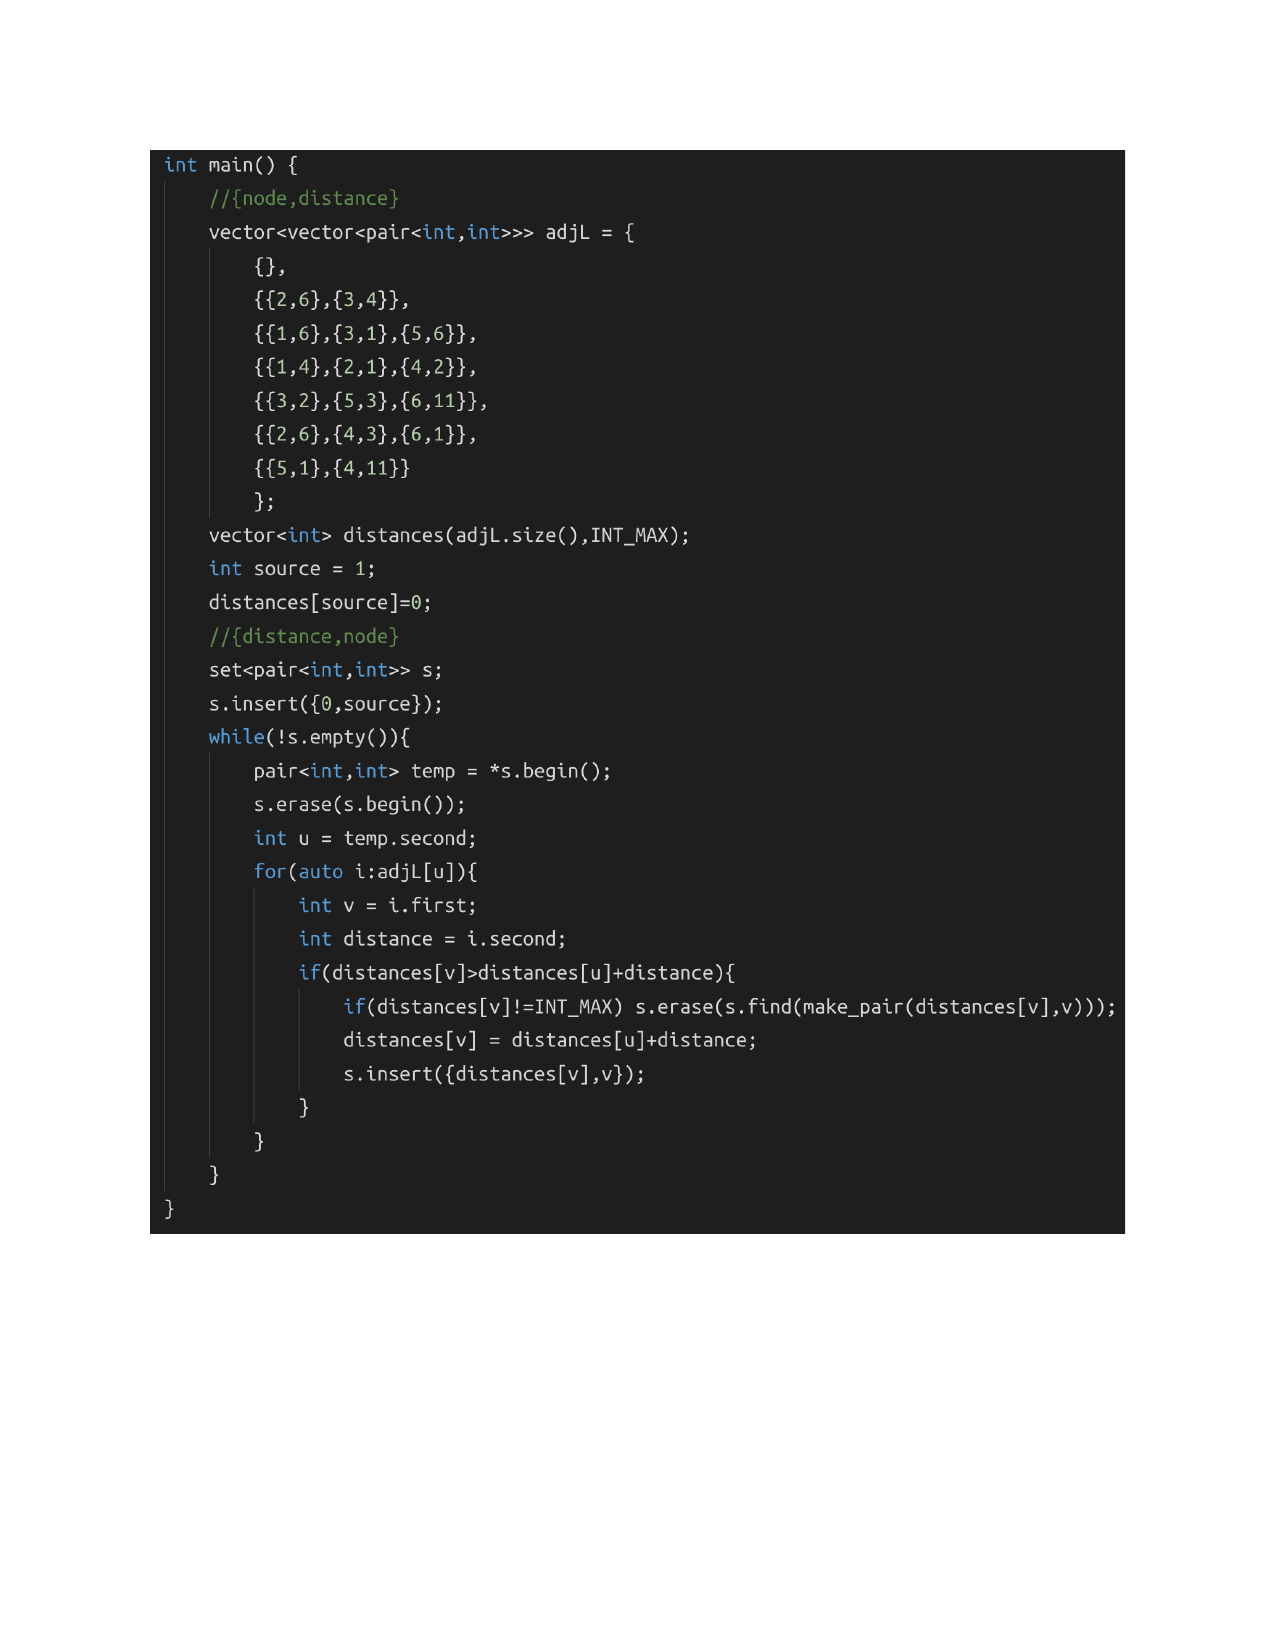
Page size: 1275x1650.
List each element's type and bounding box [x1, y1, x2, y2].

picture [150, 150, 1125, 1234]
